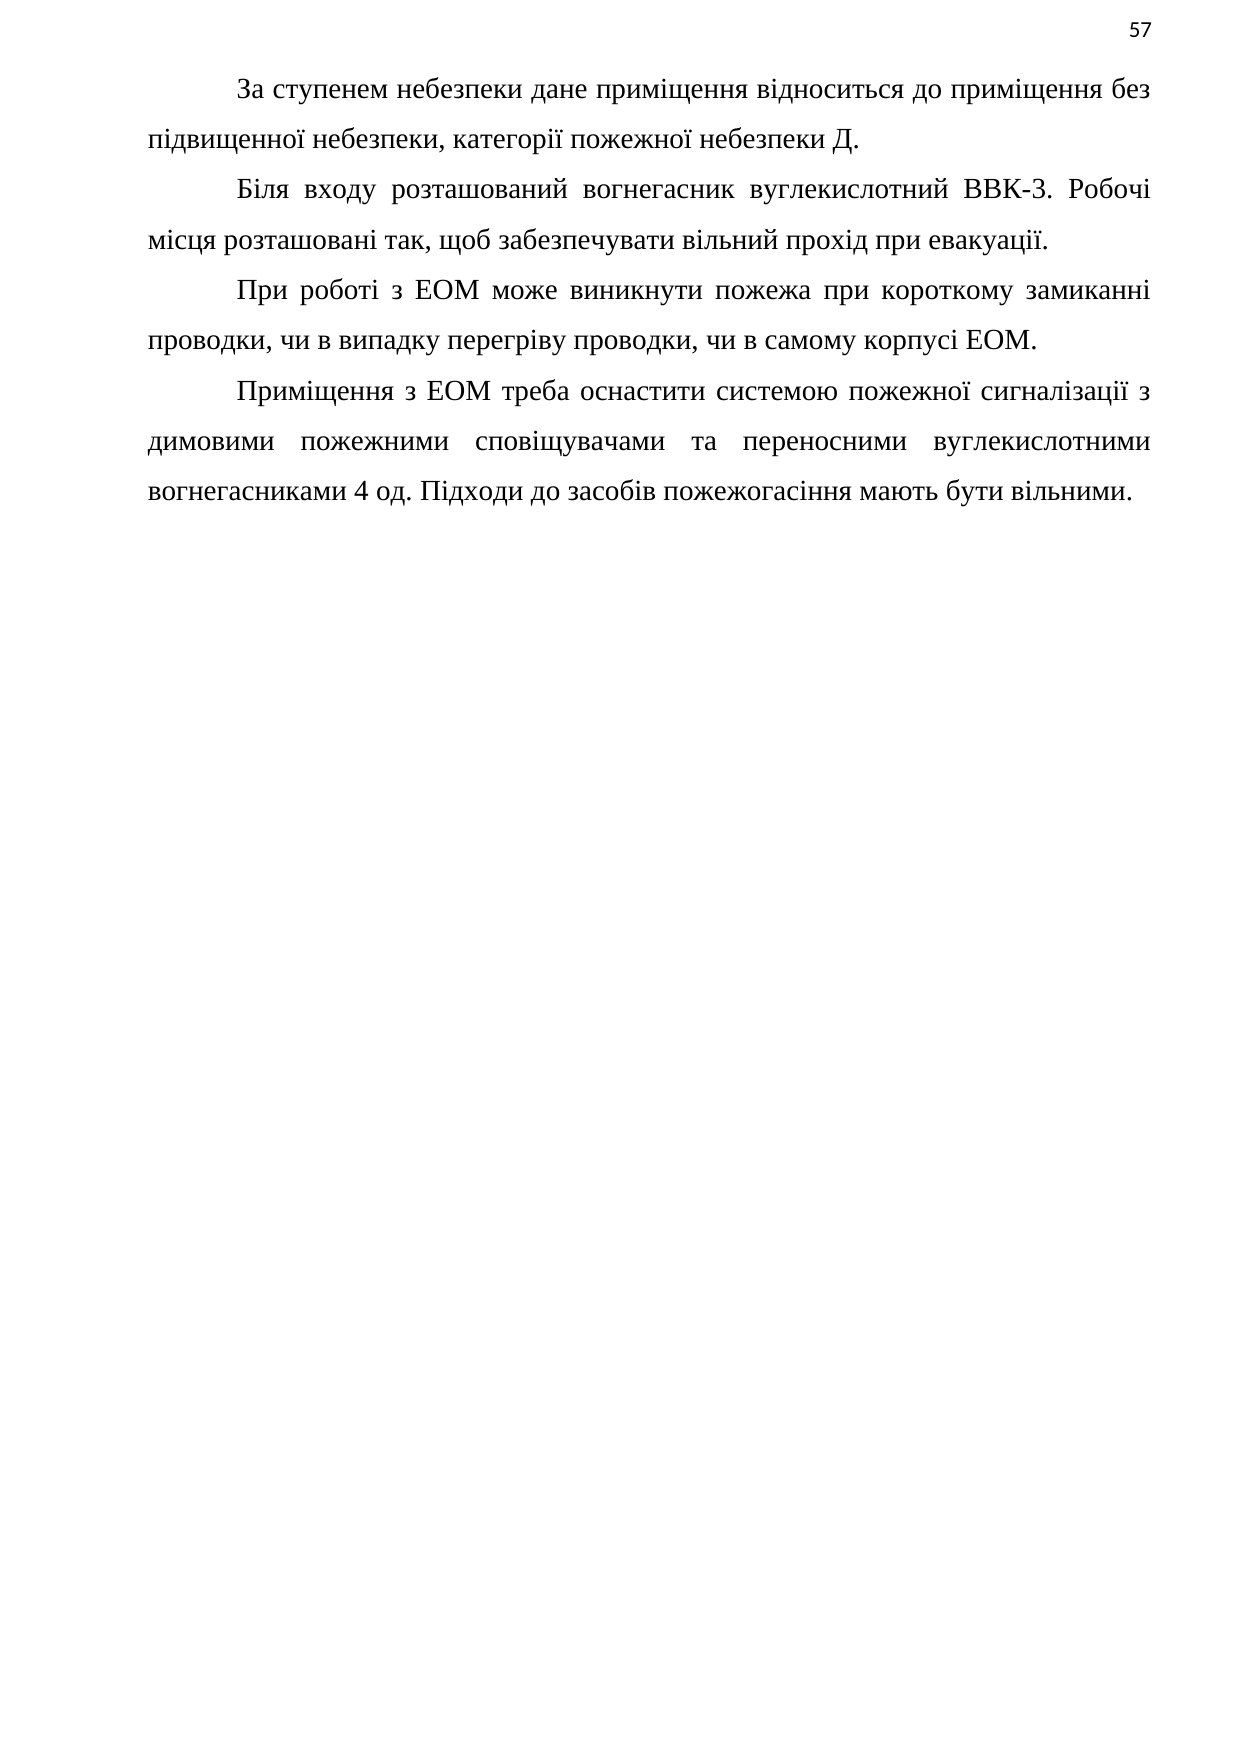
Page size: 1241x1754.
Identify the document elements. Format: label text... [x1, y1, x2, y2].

text За ступенем небезпеки дане приміщення відноситься до приміщення без підвищенної небезпеки, категорії пожежної небезпеки Д. [148, 71, 1152, 155]
text Приміщення з ЕОМ треба оснастити системою пожежної сигналізації з димовими пожежними сповіщувачами та переносними вуглекислотними вогнегасниками 4 од. Підходи до засобів пожежогасіння мають бути вільними. [148, 373, 1152, 507]
text Біля входу розташований вогнегасник вуглекислотний ВВК-3. Робочі місця розташовані так, щоб забезпечувати вільний прохід при евакуації. [148, 171, 1152, 255]
text При роботі з ЕОМ може виникнути пожежа при короткому замиканні проводки, чи в випадку перегріву проводки, чи в самому корпусі ЕОМ. [148, 272, 1152, 356]
